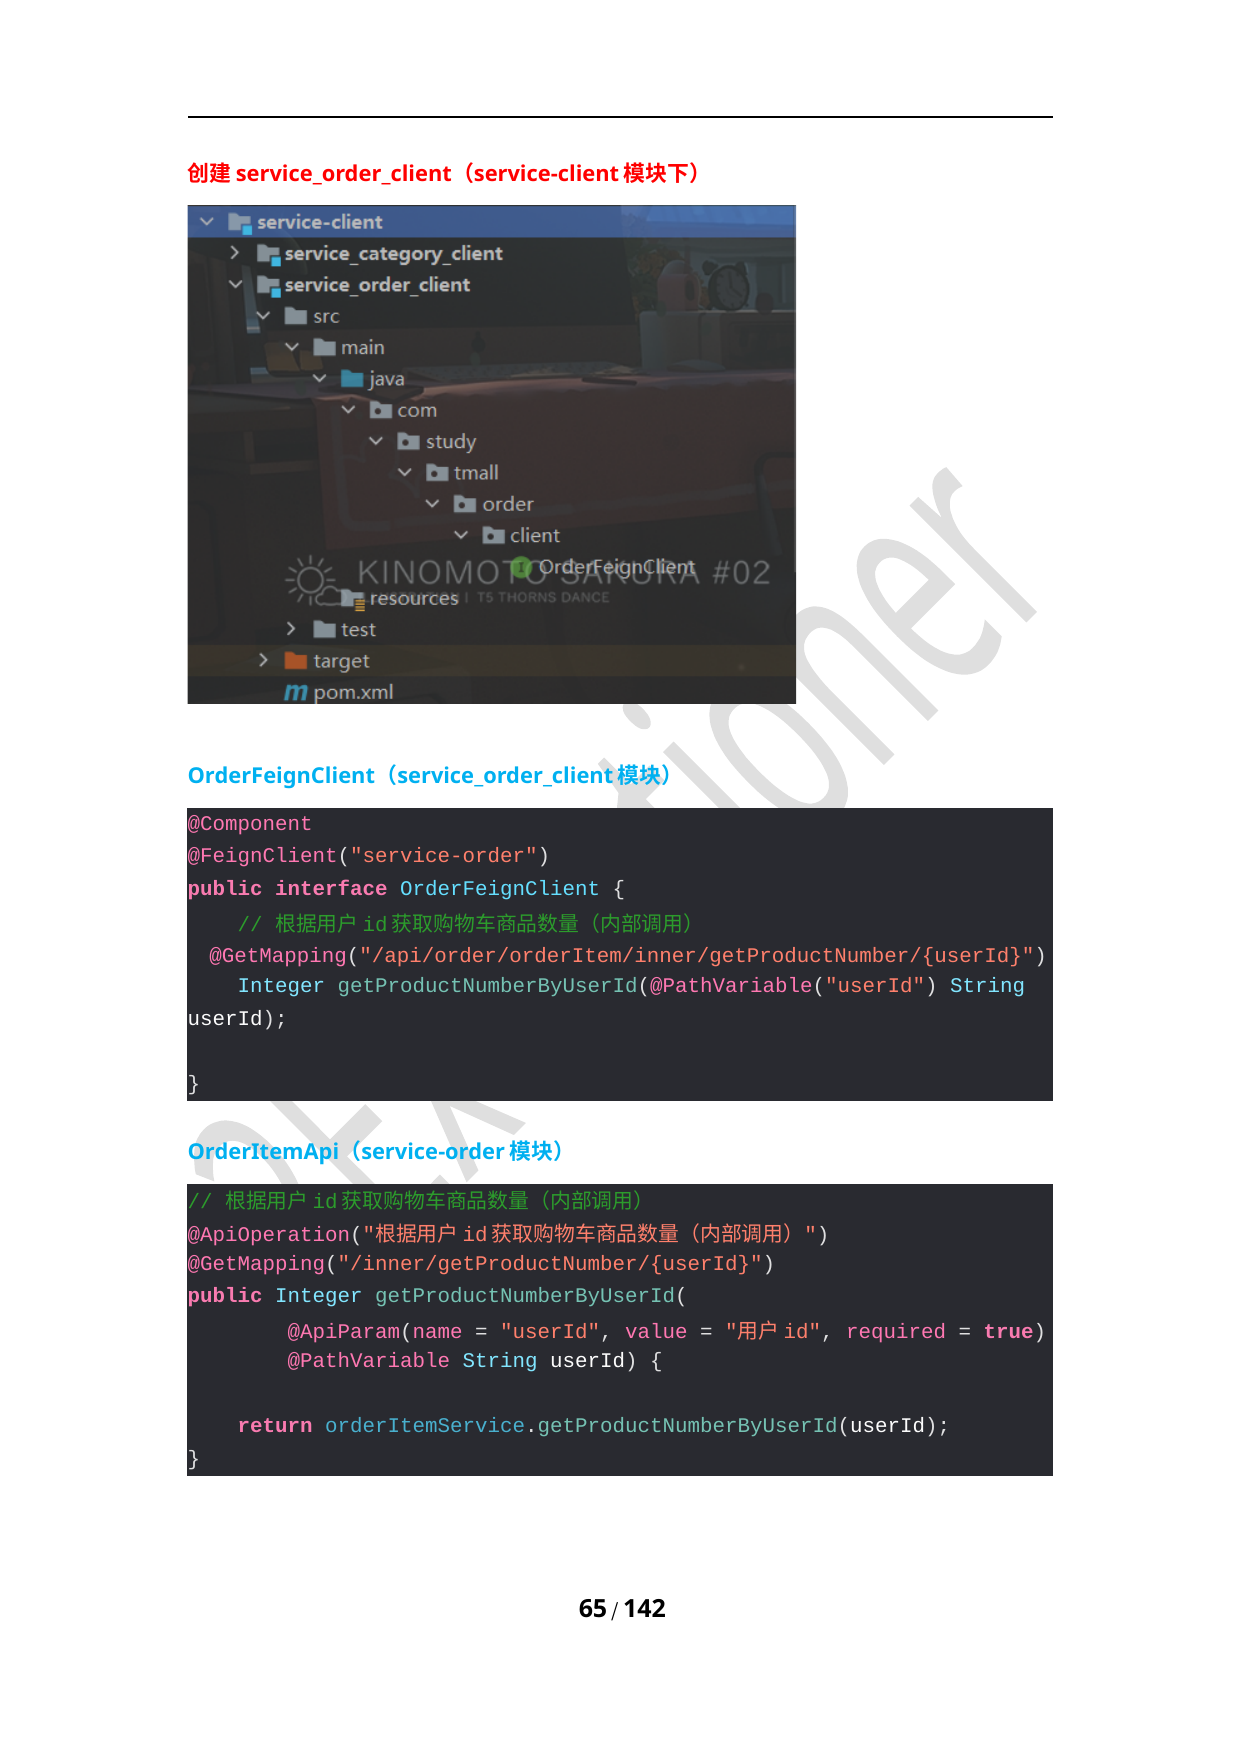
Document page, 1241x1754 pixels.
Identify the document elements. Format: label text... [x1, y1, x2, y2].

text OrderItemApi（service-order模块） [187, 1133, 1053, 1166]
text // 根据用户id获取购物车商品数量（内部调用） @ApiOperation("根据用户id获取购物车商品数量（内部调用）") @GetMapping("/inner/getProductNumber/{userId}") public Integer getProductNumberByUserId( @ApiParam(name = "userId", value = "用户id", required = true) @PathVariable String userId) { return orderItemService.getProductNumberByUserId(userId); } [187, 1184, 1053, 1476]
text OrderFeignClient（service_order_client模块） [187, 758, 1053, 791]
text 创建service_order_client（service-client模块下） [187, 156, 1053, 188]
text @Component @FeignClient("service-order") public interface OrderFeignClient { // 根据用户id获取购物车商品数量（内部调用） @GetMapping("/api/order/orderItem/inner/getProductNumber/{userId}") Integer getProductNumberByUserId(@PathVariable("userId") String userId); } [187, 808, 1053, 1101]
picture [187, 205, 797, 704]
